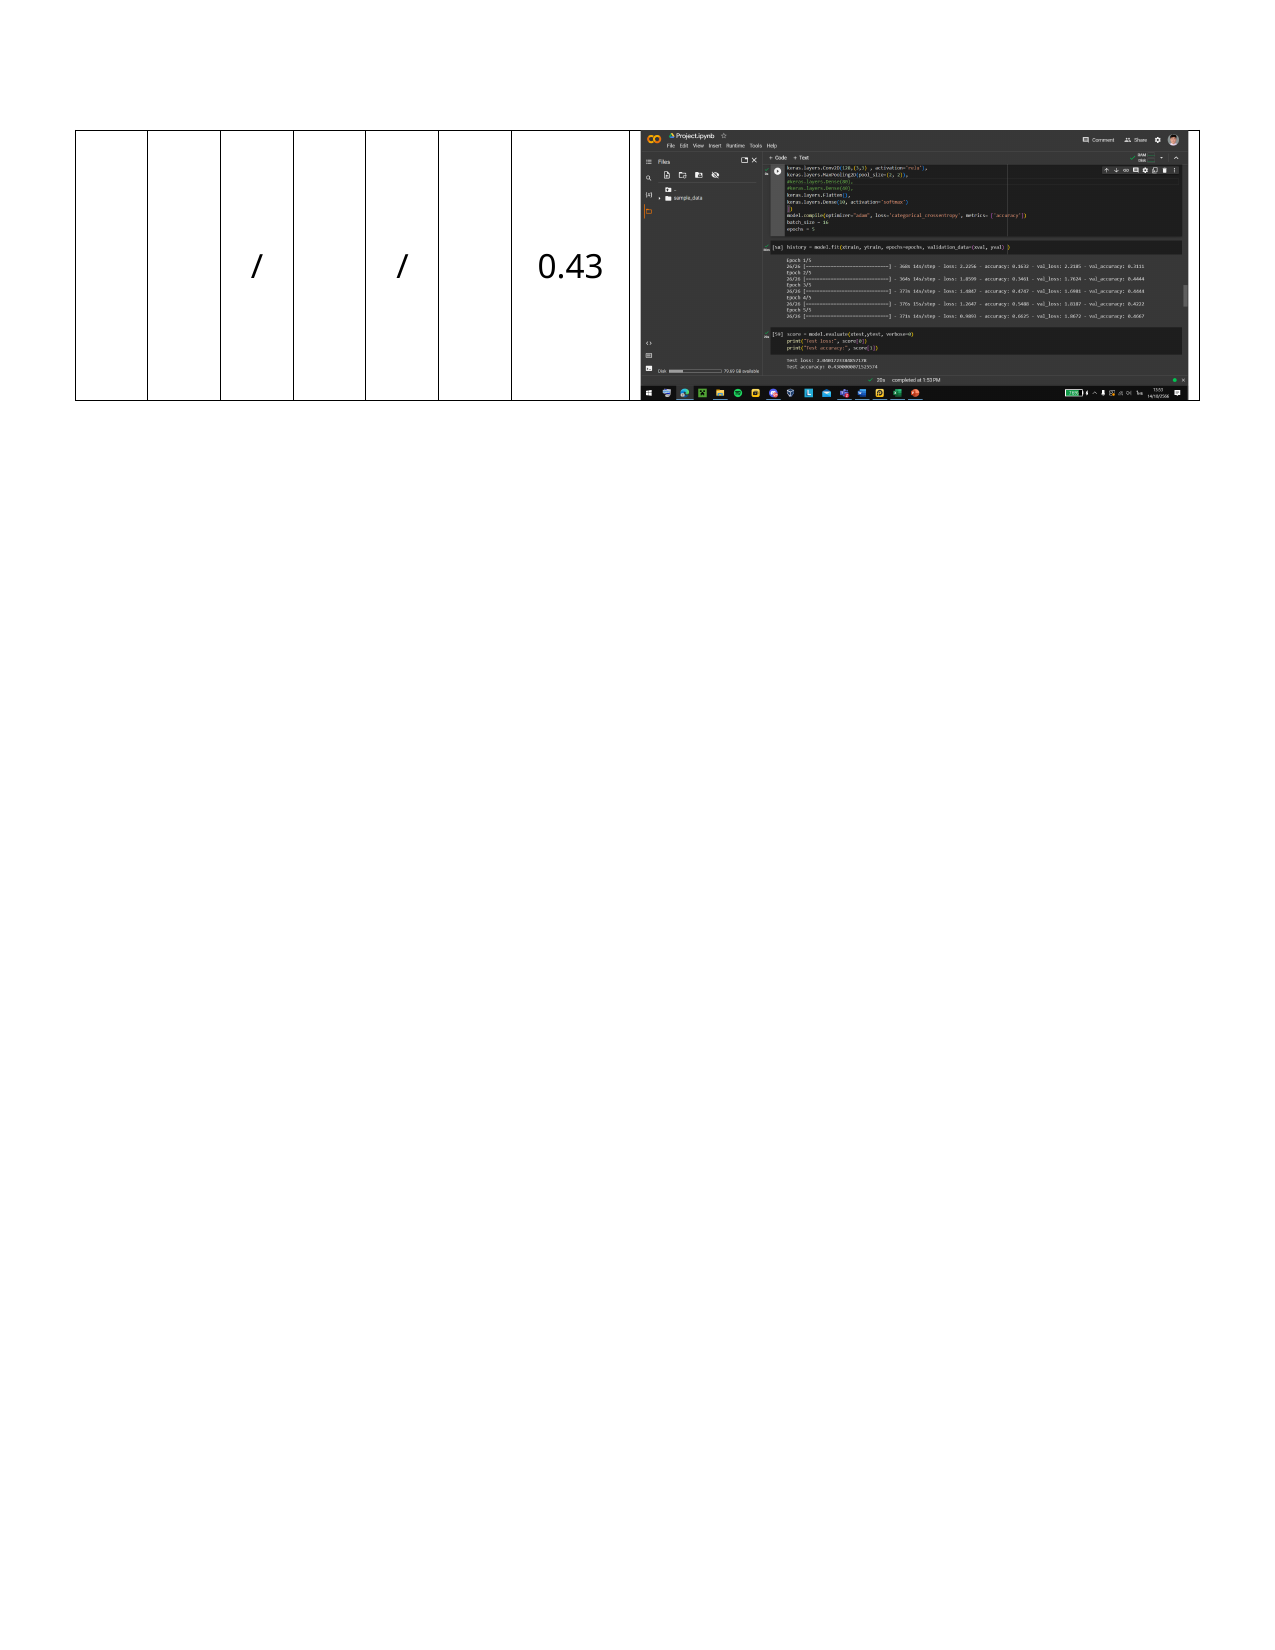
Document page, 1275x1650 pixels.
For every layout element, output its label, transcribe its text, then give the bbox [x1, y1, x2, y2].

picture [640, 130, 1189, 400]
table_cell [76, 131, 147, 399]
table_cell [439, 131, 511, 399]
table_cell [294, 131, 365, 399]
table_cell / [221, 131, 293, 399]
table_cell / [366, 131, 438, 399]
table_cell [630, 131, 640, 399]
table_cell [148, 131, 220, 399]
table_cell [1189, 131, 1199, 399]
table_cell 0.43 [512, 131, 629, 399]
